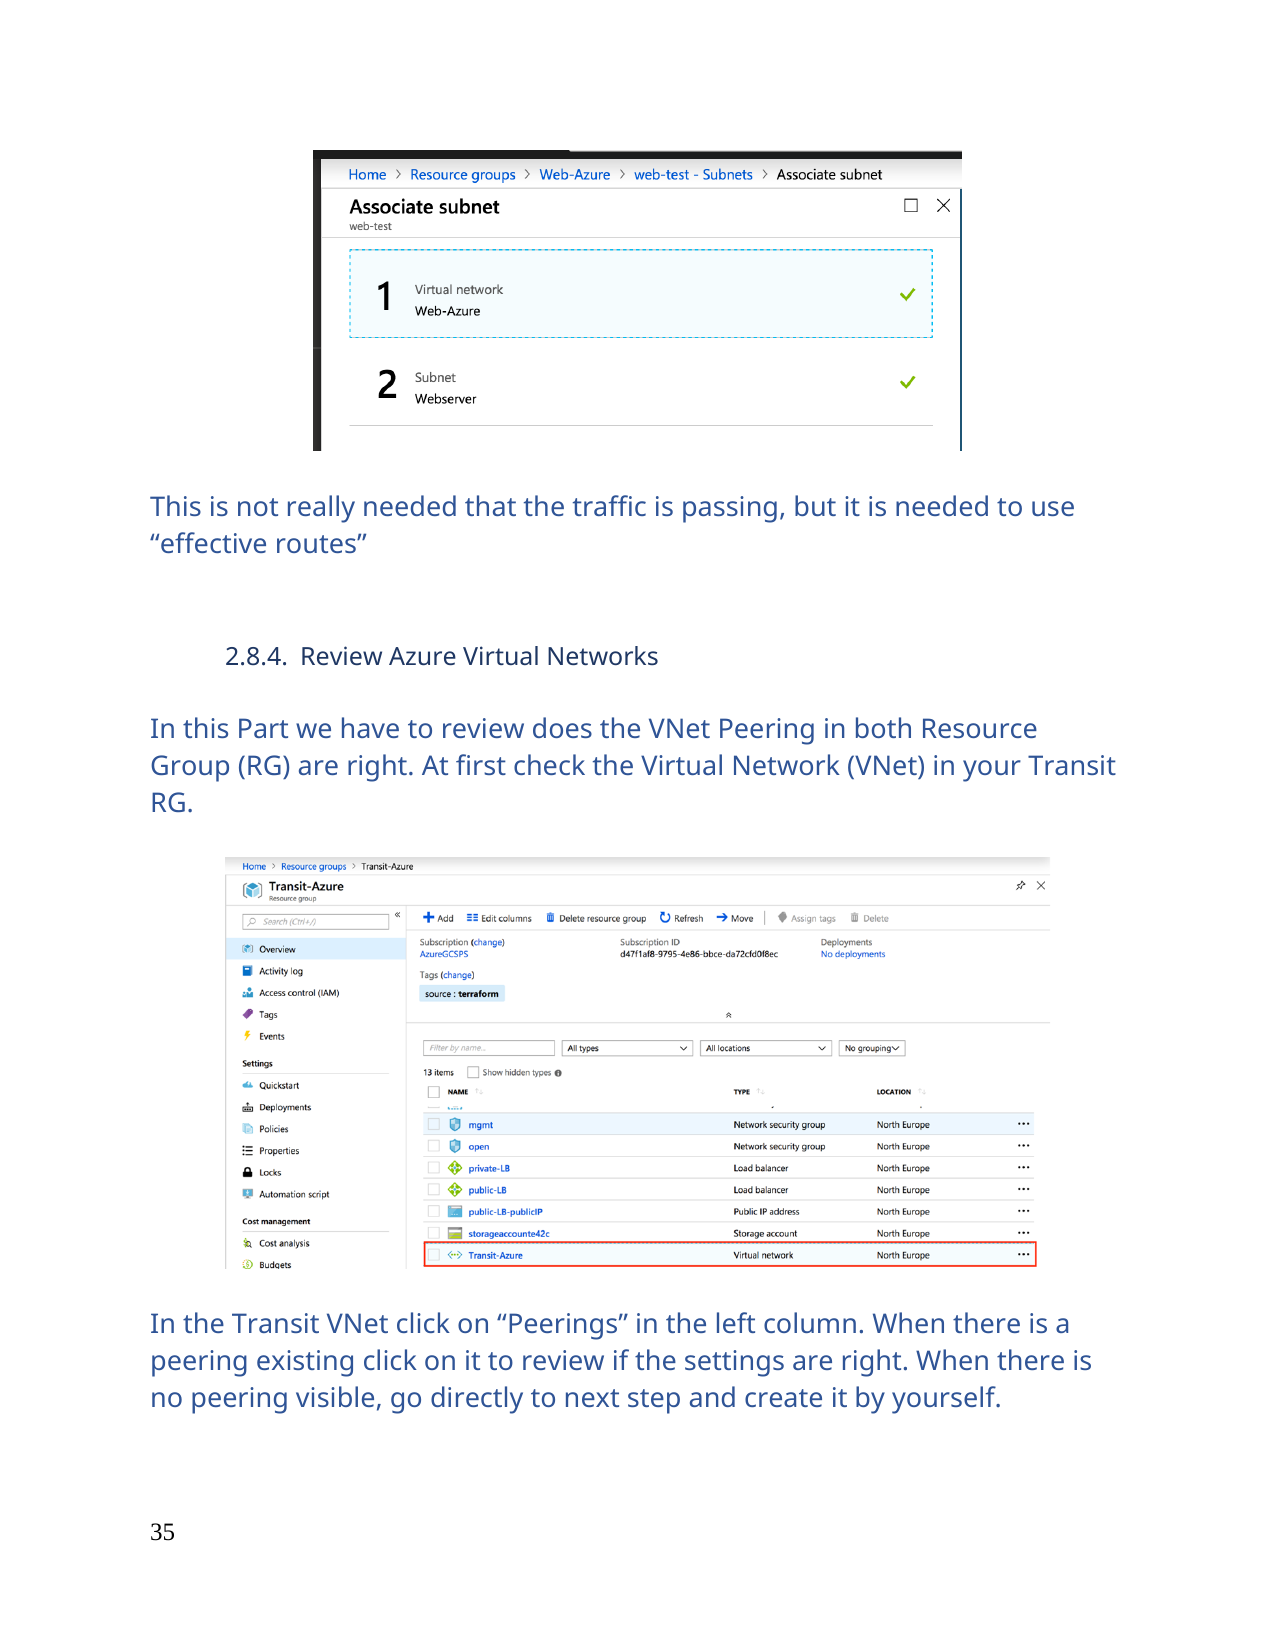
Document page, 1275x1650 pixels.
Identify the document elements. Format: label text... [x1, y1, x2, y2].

text In this Part we have to review does the VNet Peering in both Resource Group (RG) are right. At first check the Virtual Network (VNet) in your Transit RG. [150, 710, 1125, 820]
picture [313, 150, 962, 451]
text In the Transit VNet click on “Peerings” in the left column. When there is a peering existing click on it to review if the settings are right. When there is no peering visible, go directly to next step and create it by yourself. [150, 1305, 1125, 1416]
text This is not really needed that the traffic is passing, but it is needed to use “effective routes” [150, 487, 1125, 561]
subtitle Review Azure Virtual Networks [225, 639, 1125, 673]
picture [225, 857, 1050, 1269]
